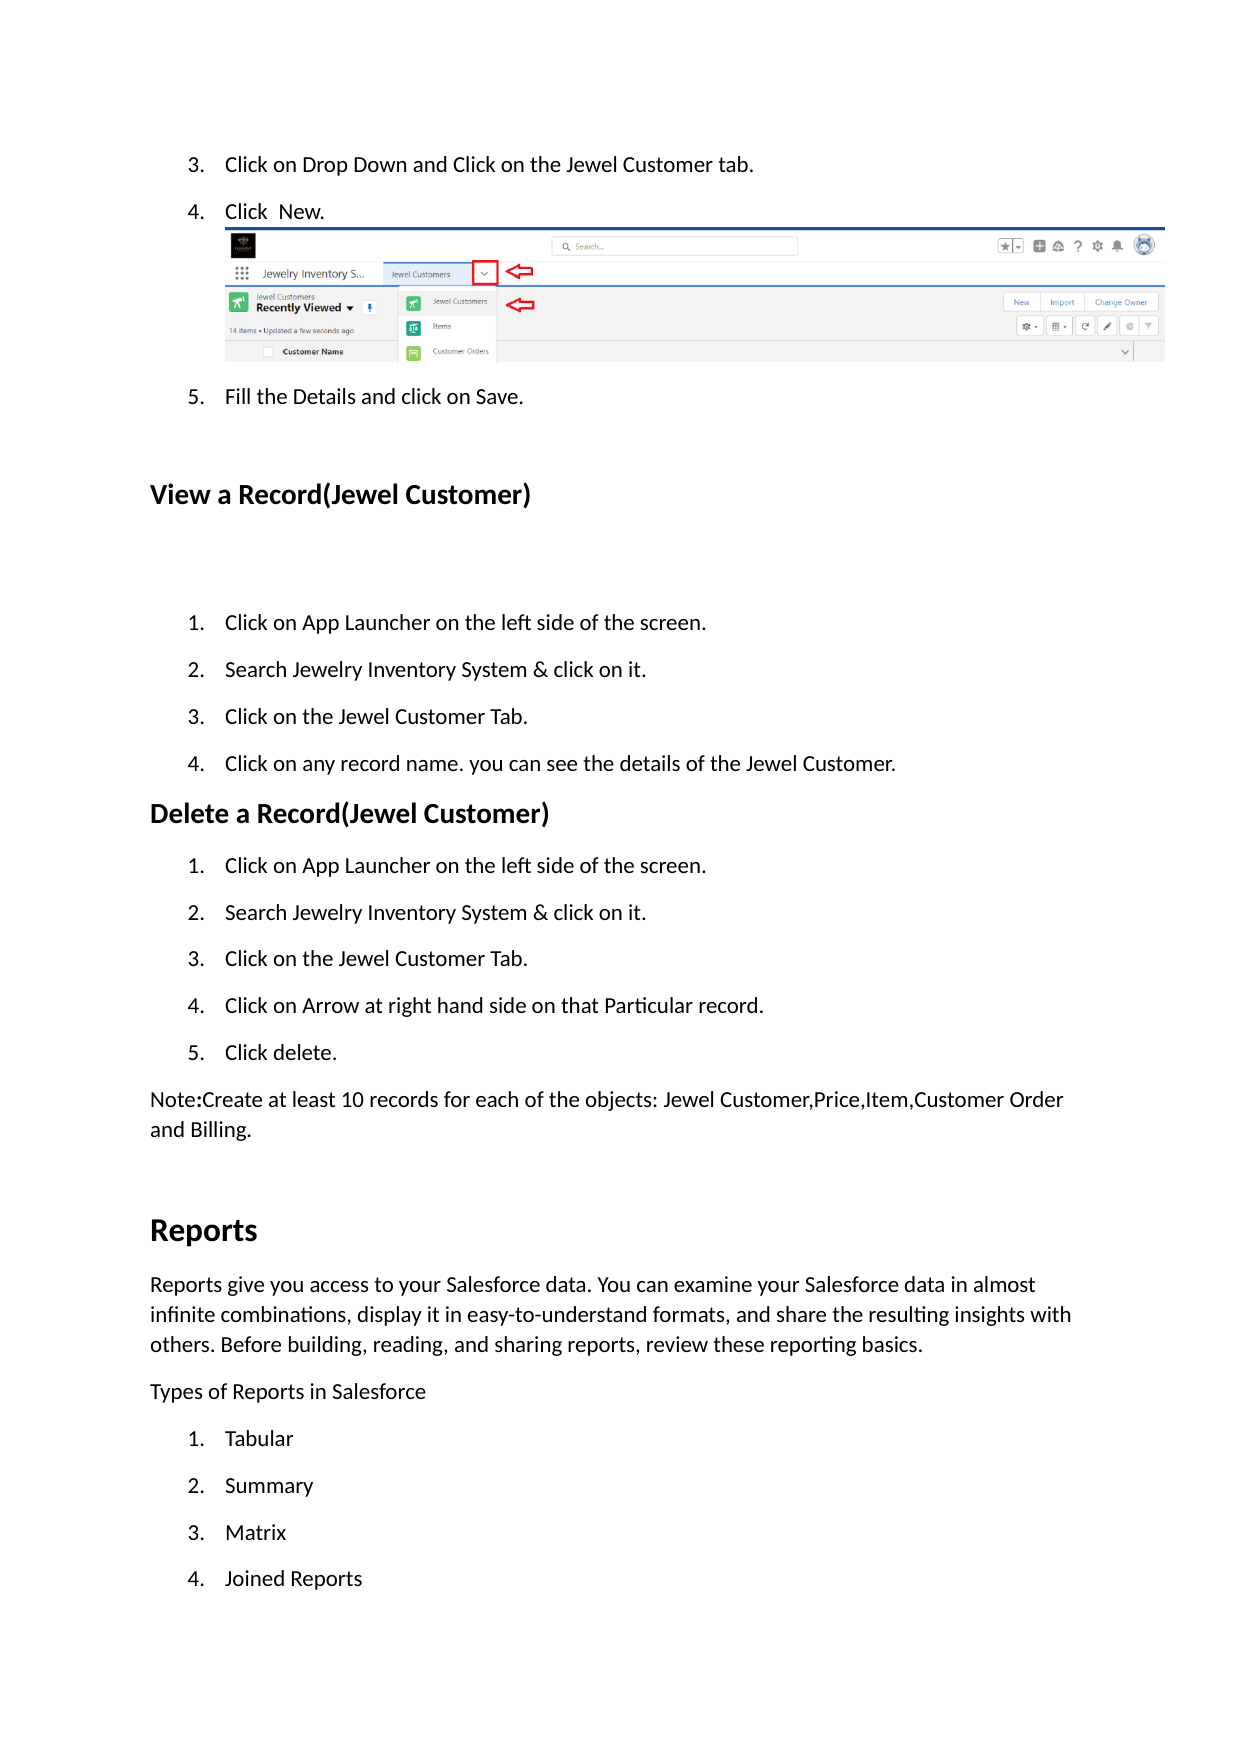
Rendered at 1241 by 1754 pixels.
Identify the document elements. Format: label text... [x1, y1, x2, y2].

list Click on the Jewel Customer Tab. [187, 702, 1090, 730]
list Joined Reports [187, 1564, 1090, 1592]
text View a Record(Jewel Customer) [150, 476, 1090, 512]
list Click delete. [187, 1038, 1090, 1066]
text Reports give you access to your Salesforce data. You can examine your Salesforce data in almost infinite combinations, display it in easy-to-understand formats, and share the resulting insights with others. Before building, reading, and sharing reports, review these reporting basics. [150, 1270, 1090, 1358]
text Types of Reports in Salesforce [150, 1377, 1090, 1405]
list Click on App Launcher on the left side of the screen. [187, 608, 1090, 636]
picture [225, 227, 1165, 364]
list Click on Arrow at right hand side on that Particular record. [187, 991, 1090, 1019]
text Note:Create at least 10 records for each of the objects: Jewel Customer,Price,Item,Customer Order and Billing. [150, 1085, 1090, 1143]
list Fill the Details and click on Save. [187, 382, 1090, 410]
list Click on App Launcher on the left side of the screen. [187, 851, 1090, 879]
list Click on Drop Down and Click on the Jewel Customer tab. [187, 150, 1090, 178]
text Reports [150, 1209, 1090, 1250]
list Summary [187, 1471, 1090, 1499]
list Matrix [187, 1518, 1090, 1546]
text Delete a Record(Jewel Customer) [150, 796, 1090, 831]
list Search Jewelry Inventory System & click on it. [187, 655, 1090, 683]
list Tabular [187, 1424, 1090, 1452]
list Click on any record name. you can see the details of the Jewel Customer. [187, 749, 1090, 777]
list Click on the Jewel Customer Tab. [187, 944, 1090, 972]
list Search Jewelry Inventory System & click on it. [187, 898, 1090, 926]
